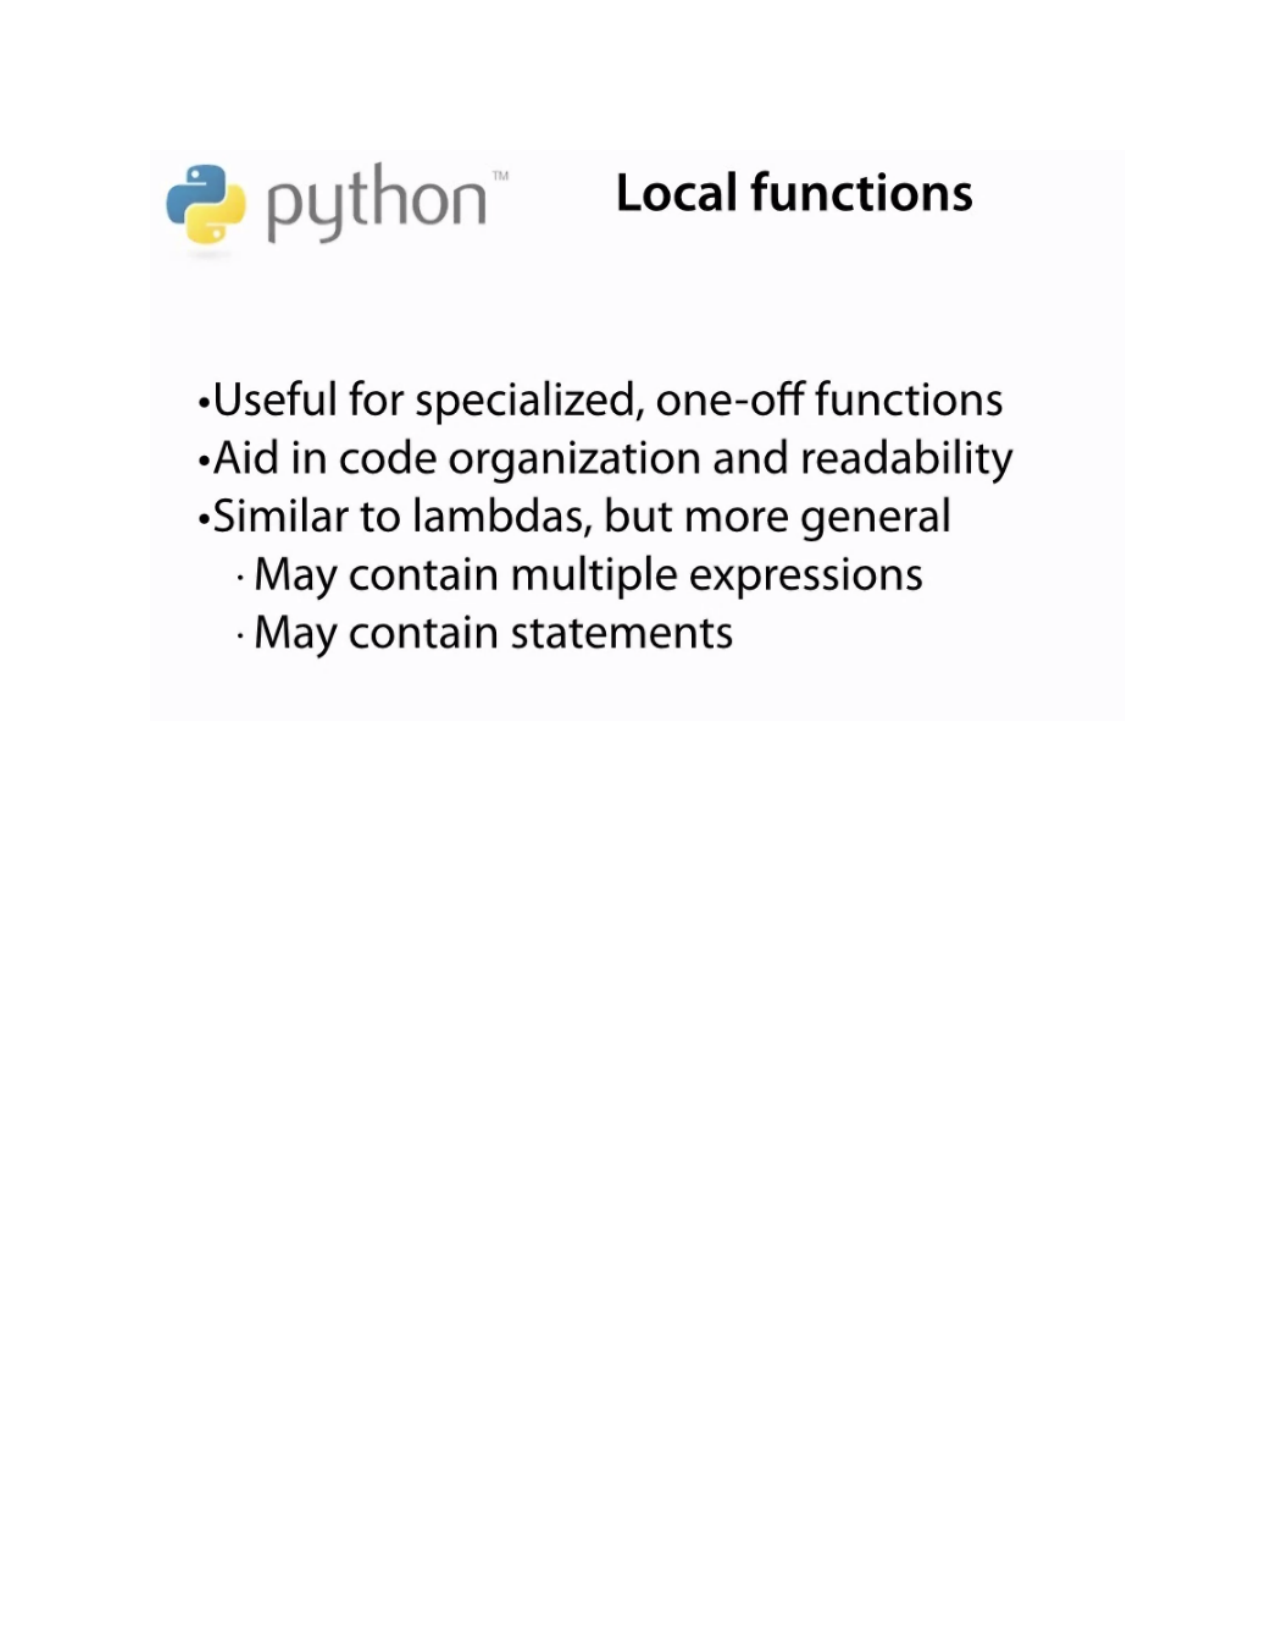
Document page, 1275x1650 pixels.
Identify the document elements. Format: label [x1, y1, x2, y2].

picture [150, 150, 1125, 721]
